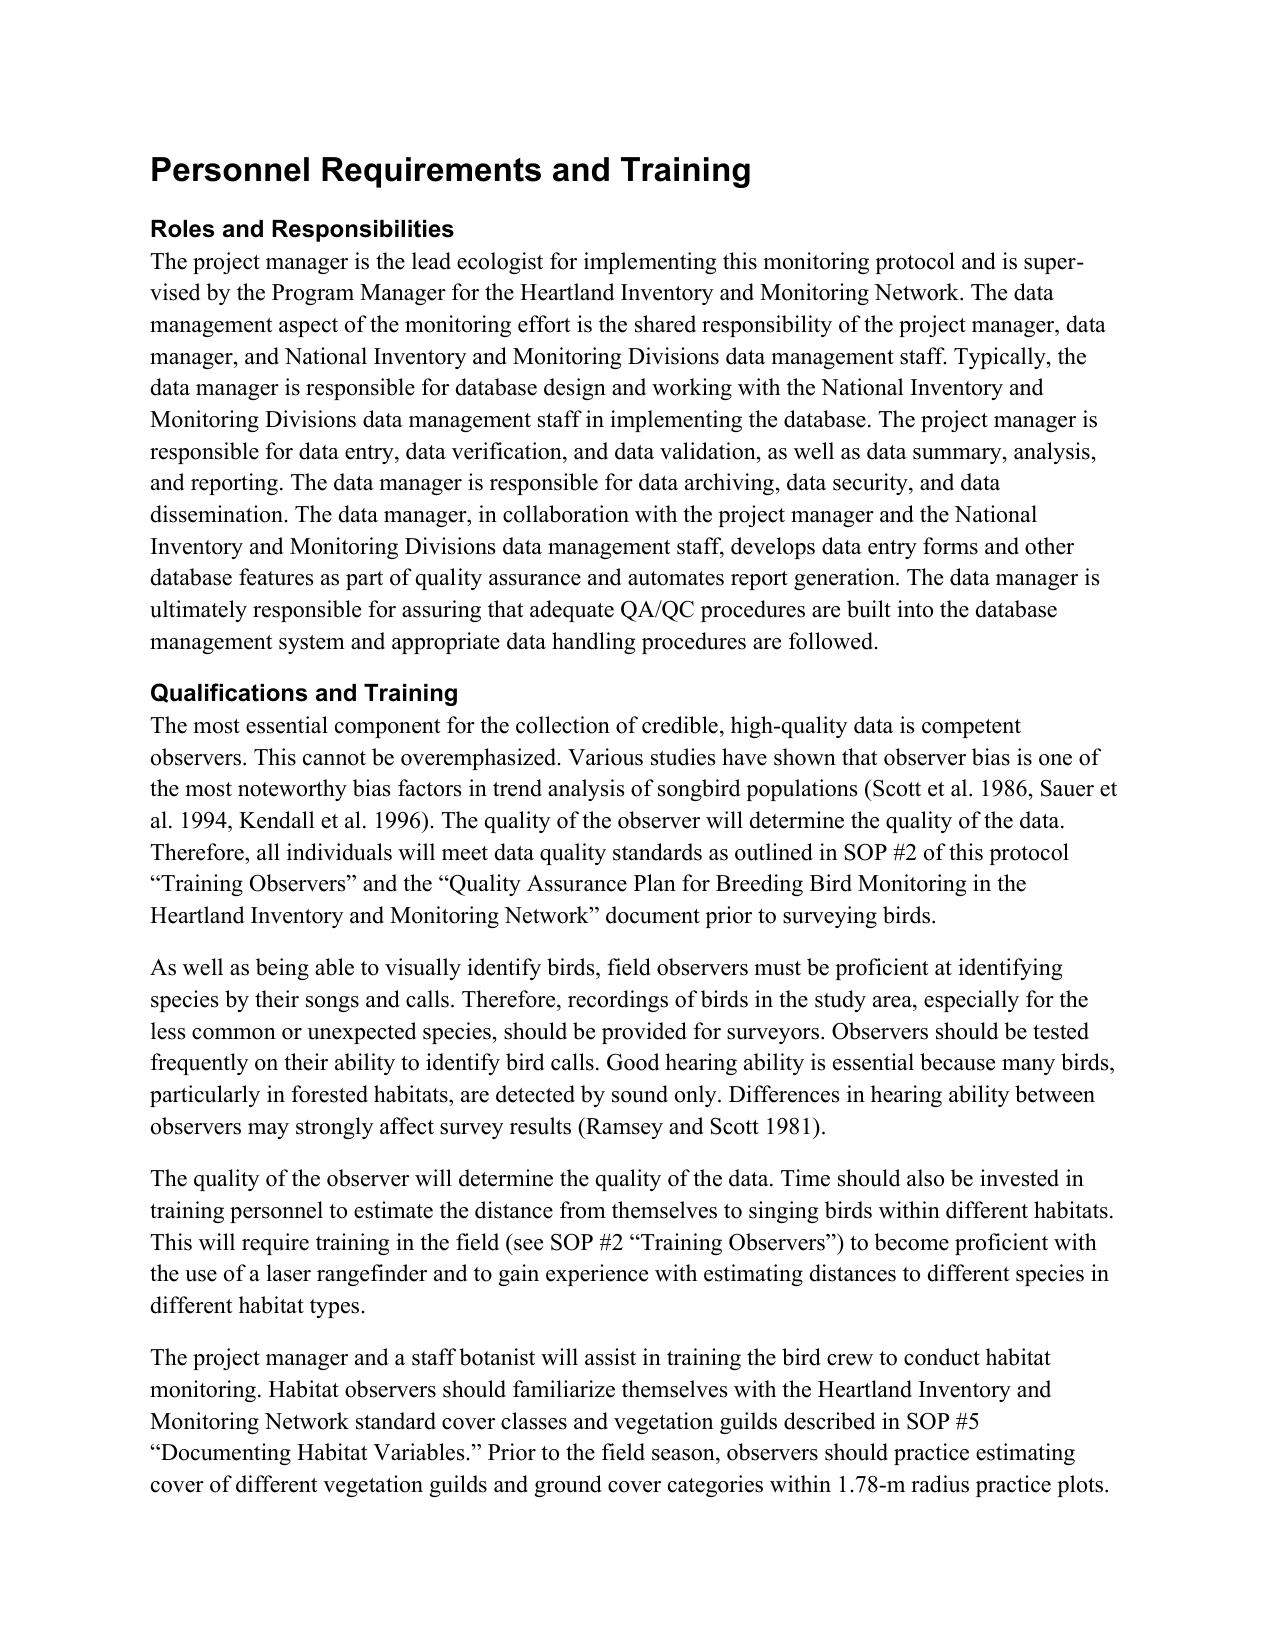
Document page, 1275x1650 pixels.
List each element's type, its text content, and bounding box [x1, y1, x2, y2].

subtitle Roles and Responsibilities [150, 215, 1125, 243]
text The most essential component for the collection of credible, high-quality data is competent observers. This cannot be overemphasized. Various studies have shown that observer bias is one of the most noteworthy bias factors in trend analysis of songbird populations (Scott et al. 1986, Sauer et al. 1994, Kendall et al. 1996). The quality of the observer will determine the quality of the data. Therefore, all individuals will meet data quality standards as outlined in SOP #2 of this protocol “Training Observers” and the “Quality Assurance Plan for Breeding Bird Monitoring in the Heartland Inventory and Monitoring Network” document prior to surveying birds. [150, 711, 1125, 928]
text The project manager is the lead ecologist for implementing this monitoring protocol and is supervised by the Program Manager for the Heartland Inventory and Monitoring Network. The data management aspect of the monitoring effort is the shared responsibility of the project manager, data manager, and National Inventory and Monitoring Divisions data management staff. Typically, the data manager is responsible for database design and working with the National Inventory and Monitoring Divisions data management staff in implementing the database. The project manager is responsible for data entry, data verification, and data validation, as well as data summary, analysis, and reporting. The data manager is responsible for data archiving, data security, and data dissemination. The data manager, in collaboration with the project manager and the National Inventory and Monitoring Divisions data management staff, develops data entry forms and other database features as part of quality assurance and automates report generation. The data manager is ultimately responsible for assuring that adequate QA/QC procedures are built into the database management system and appropriate data handling procedures are followed. [150, 247, 1125, 654]
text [150, 1343, 1125, 1498]
subtitle Personnel Requirements and Training [150, 150, 1125, 188]
text As well as being able to visually identify birds, field observers must be proficient at identifying species by their songs and calls. Therefore, recordings of birds in the study area, especially for the less common or unexpected species, should be provided for surveyors. Observers should be tested frequently on their ability to identify bird calls. Good hearing ability is essential because many birds, particularly in forested habitats, are detected by sound only. Differences in hearing ability between observers may strongly affect survey results (Ramsey and Scott 1981). [150, 953, 1125, 1139]
text The quality of the observer will determine the quality of the data. Time should also be invested in training personnel to estimate the distance from themselves to singing birds within different habitats. This will require training in the field (see SOP #2 “Training Observers”) to become proficient with the use of a laser rangefinder and to gain experience with estimating distances to different species in different habitat types. [150, 1164, 1125, 1318]
subtitle Qualifications and Training [150, 679, 1125, 707]
